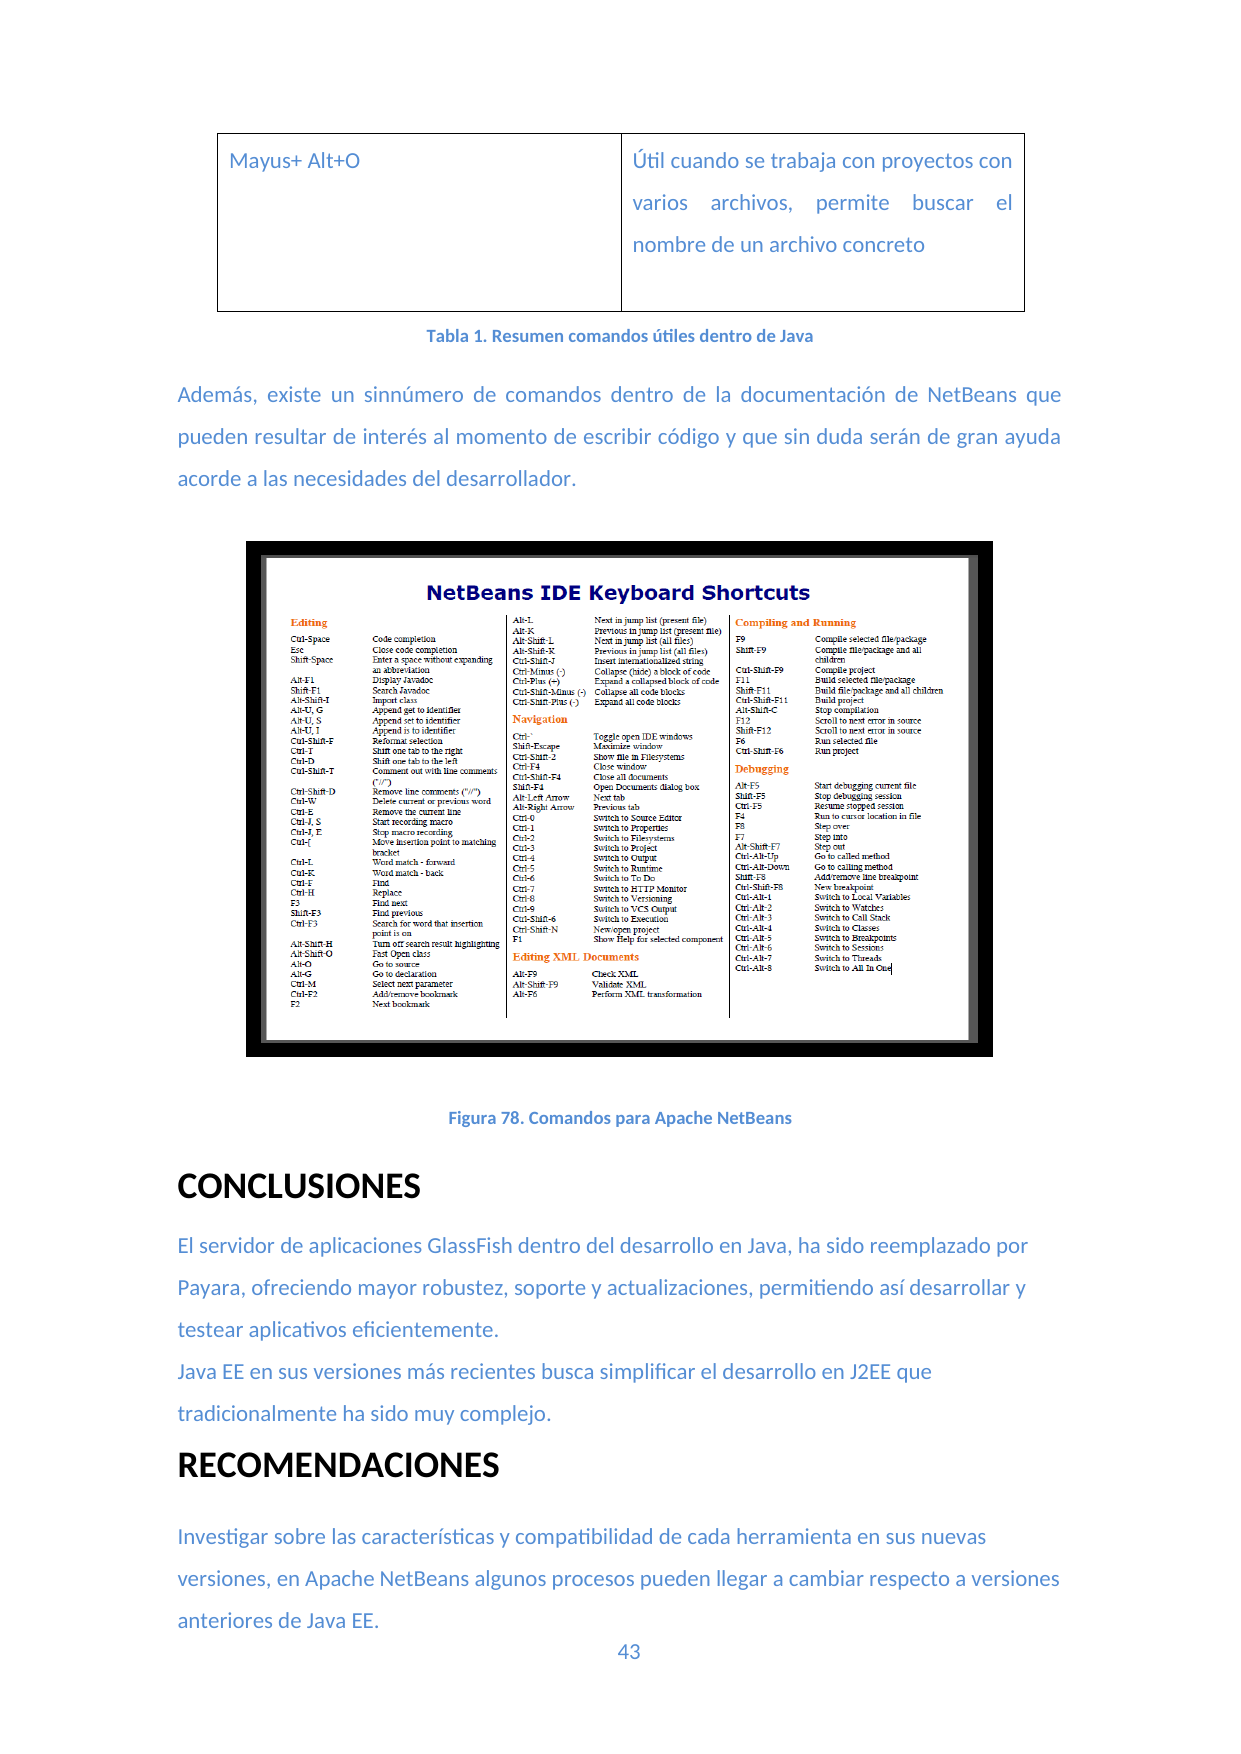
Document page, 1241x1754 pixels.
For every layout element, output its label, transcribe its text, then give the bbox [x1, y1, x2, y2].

text El servidor de aplicaciones GlassFish dentro del desarrollo en Java, ha sido reemplazado por Payara, ofreciendo mayor robustez, soporte y actualizaciones, permitiendo así desarrollar y testear aplicativos eficientemente. [177, 1231, 1063, 1343]
subtitle CONCLUSIONES [177, 1162, 1063, 1208]
text Además, existe un sinnúmero de comandos dentro de la documentación de NetBeans que pueden resultar de interés al momento de escribir código y que sin duda serán de gran ayuda acorde a las necesidades del desarrollador. [177, 380, 1063, 492]
picture [261, 555, 978, 1043]
text Investigar sobre las características y compatibilidad de cada herramienta en sus nuevas versiones, en Apache NetBeans algunos procesos pueden llegar a cambiar respecto a versiones anteriores de Java EE. [177, 1522, 1063, 1634]
subtitle RECOMENDACIONES [177, 1441, 1063, 1487]
text Tabla 1. Resumen comandos útiles dentro de Java [177, 324, 1063, 347]
text Java EE en sus versiones más recientes busca simplificar el desarrollo en J2EE que tradicionalmente ha sido muy complejo. [177, 1357, 1063, 1427]
table_cell Mayus+ Alt+O [218, 134, 621, 311]
table_cell Útil cuando se trabaja con proyectos con varios archivos, permite buscar el nombre de un archivo concreto [622, 134, 1024, 311]
text Figura 78. Comandos para Apache NetBeans [177, 1106, 1063, 1129]
